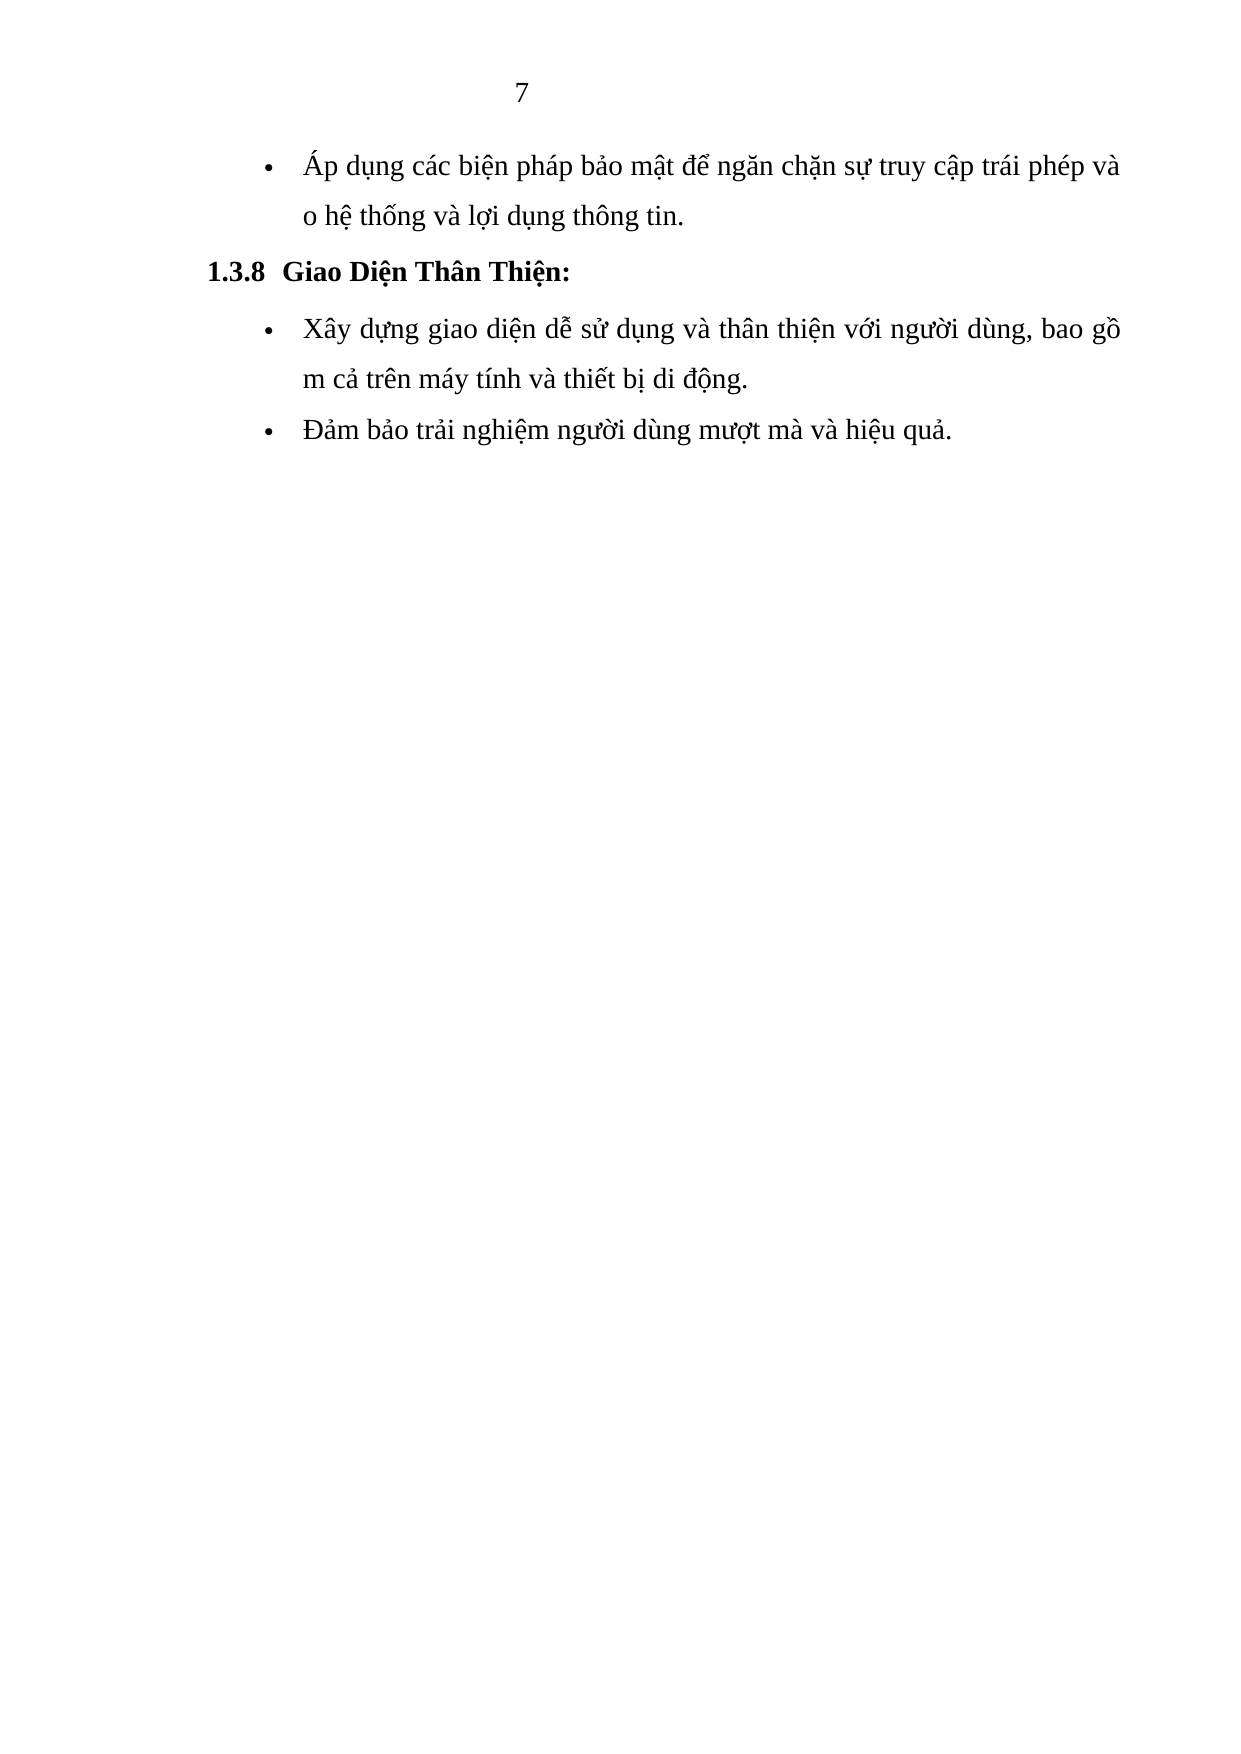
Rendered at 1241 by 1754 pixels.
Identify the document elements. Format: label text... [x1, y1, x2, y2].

list Áp dụng các biện pháp bảo mật để ngăn chặn sự truy cập trái phép vào hệ thống và lợi dụng thông tin. [265, 148, 1122, 232]
list Đảm bảo trải nghiệm người dùng mượt mà và hiệu quả. [265, 412, 1122, 445]
subtitle Giao Diện Thân Thiện: [207, 254, 1122, 288]
list Xây dựng giao diện dễ sử dụng và thân thiện với người dùng, bao gồm cả trên máy tính và thiết bị di động. [265, 311, 1122, 395]
